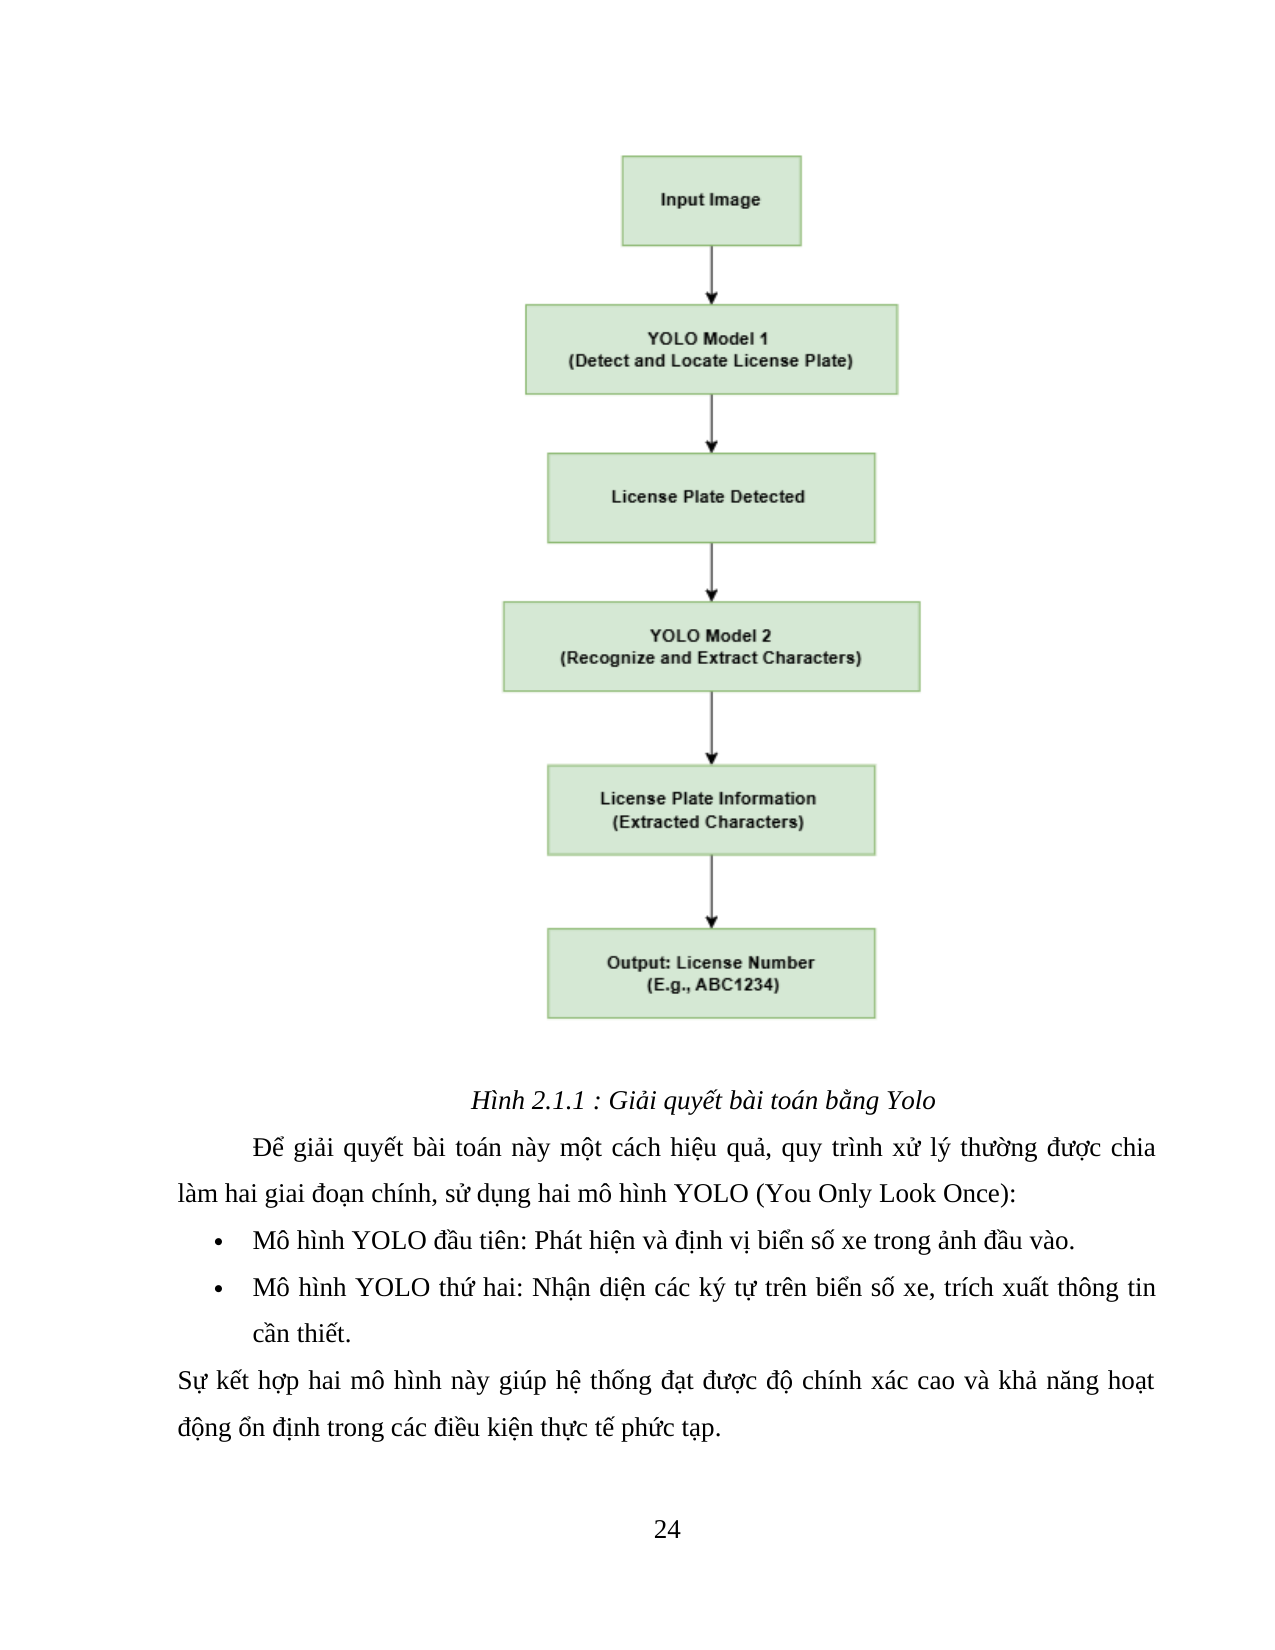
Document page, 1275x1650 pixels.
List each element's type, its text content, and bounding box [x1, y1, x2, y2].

text Hình 2.1.1 : Giải quyết bài toán bằng Yolo [177, 1084, 1157, 1115]
text Để giải quyết bài toán này một cách hiệu quả, quy trình xử lý thường được chia làm hai giai đoạn chính, sử dụng hai mô hình YOLO (You Only Look Once): [177, 1131, 1157, 1209]
picture [416, 137, 993, 1069]
list Mô hình YOLO thứ hai: Nhận diện các ký tự trên biển số xe, trích xuất thông tin cần thiết. [215, 1271, 1157, 1349]
text Sự kết hợp hai mô hình này giúp hệ thống đạt được độ chính xác cao và khả năng hoạt động ổn định trong các điều kiện thực tế phức tạp. [177, 1364, 1157, 1442]
list Mô hình YOLO đầu tiên: Phát hiện và định vị biển số xe trong ảnh đầu vào. [215, 1224, 1157, 1255]
